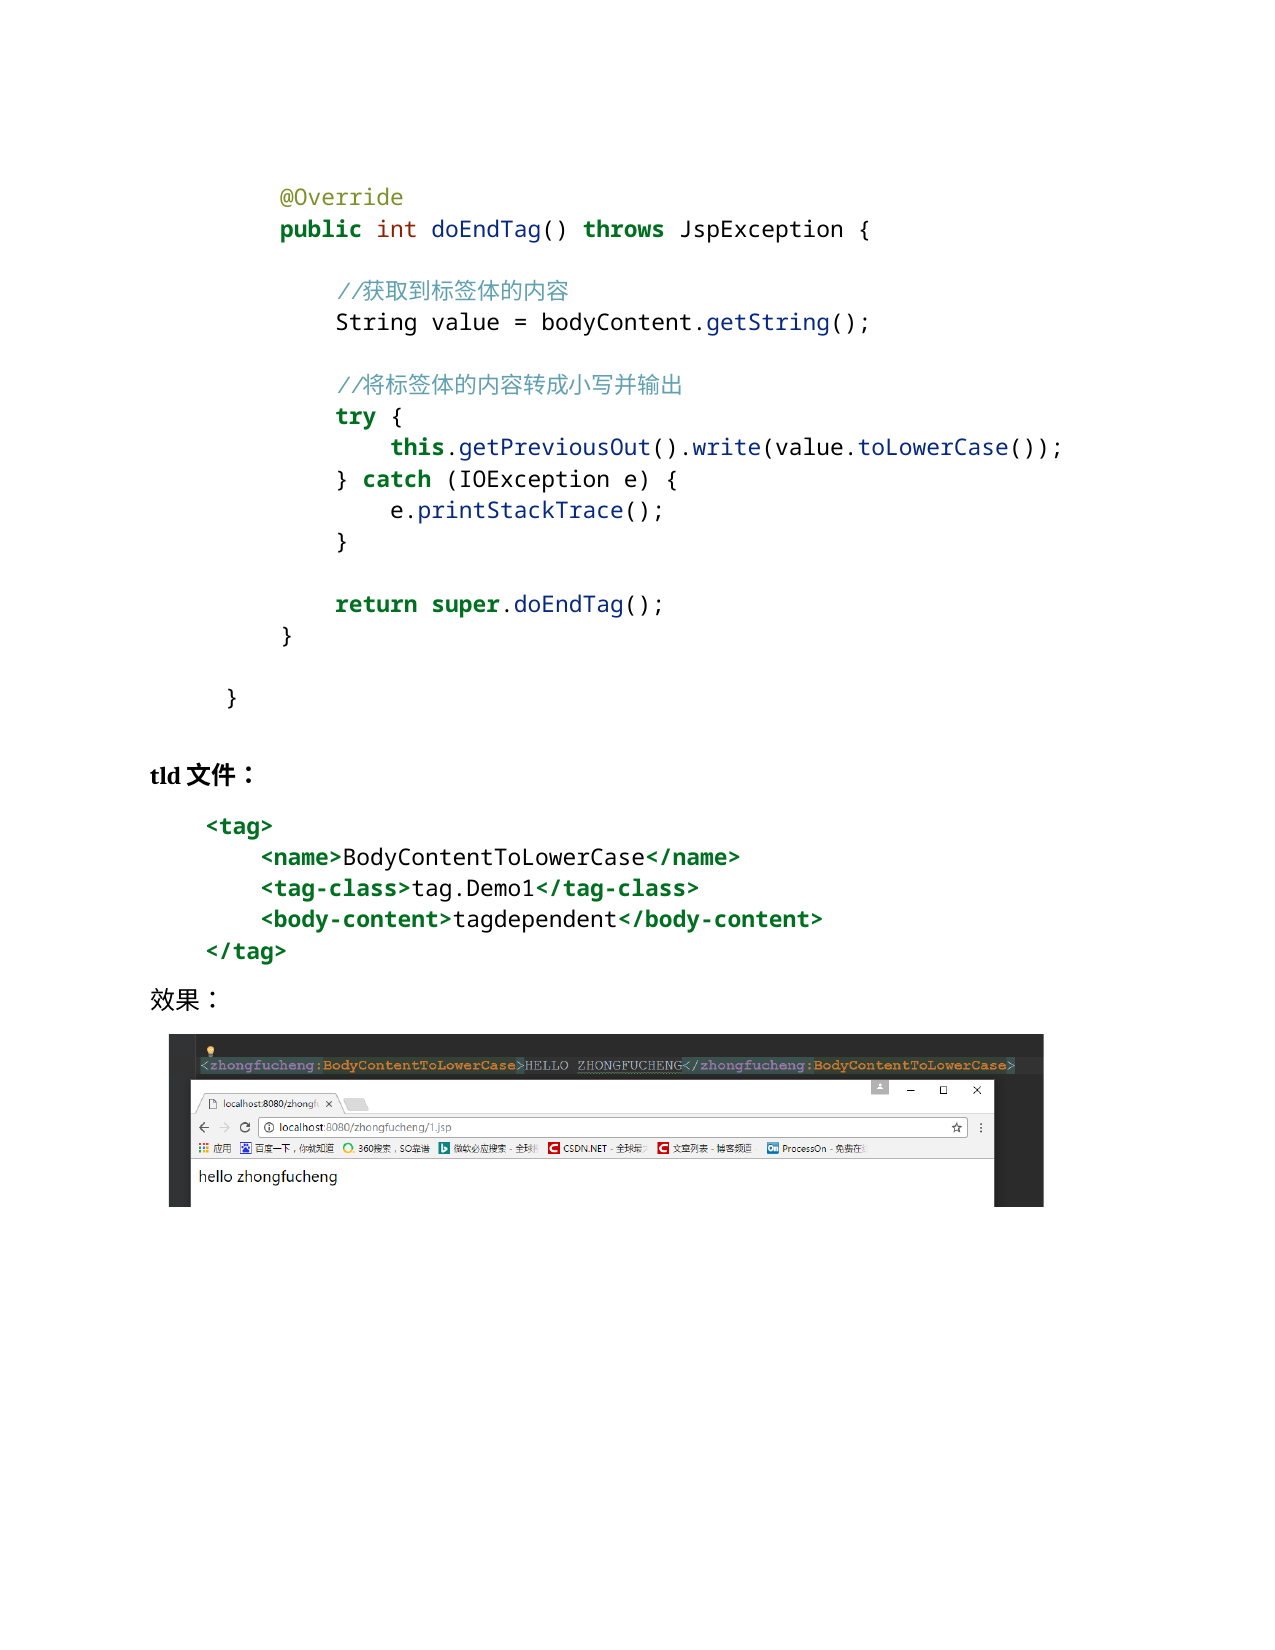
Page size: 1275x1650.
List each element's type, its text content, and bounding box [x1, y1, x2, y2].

text <tag> <name>BodyContentToLowerCase</name> <tag-class>tag.Demo1</tag-class> <body-content>tagdependent</body-content> </tag> [150, 809, 1125, 966]
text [150, 150, 1125, 741]
text 效果： [150, 987, 1125, 1015]
text tld文件： [150, 762, 1125, 791]
picture [168, 1034, 1044, 1207]
